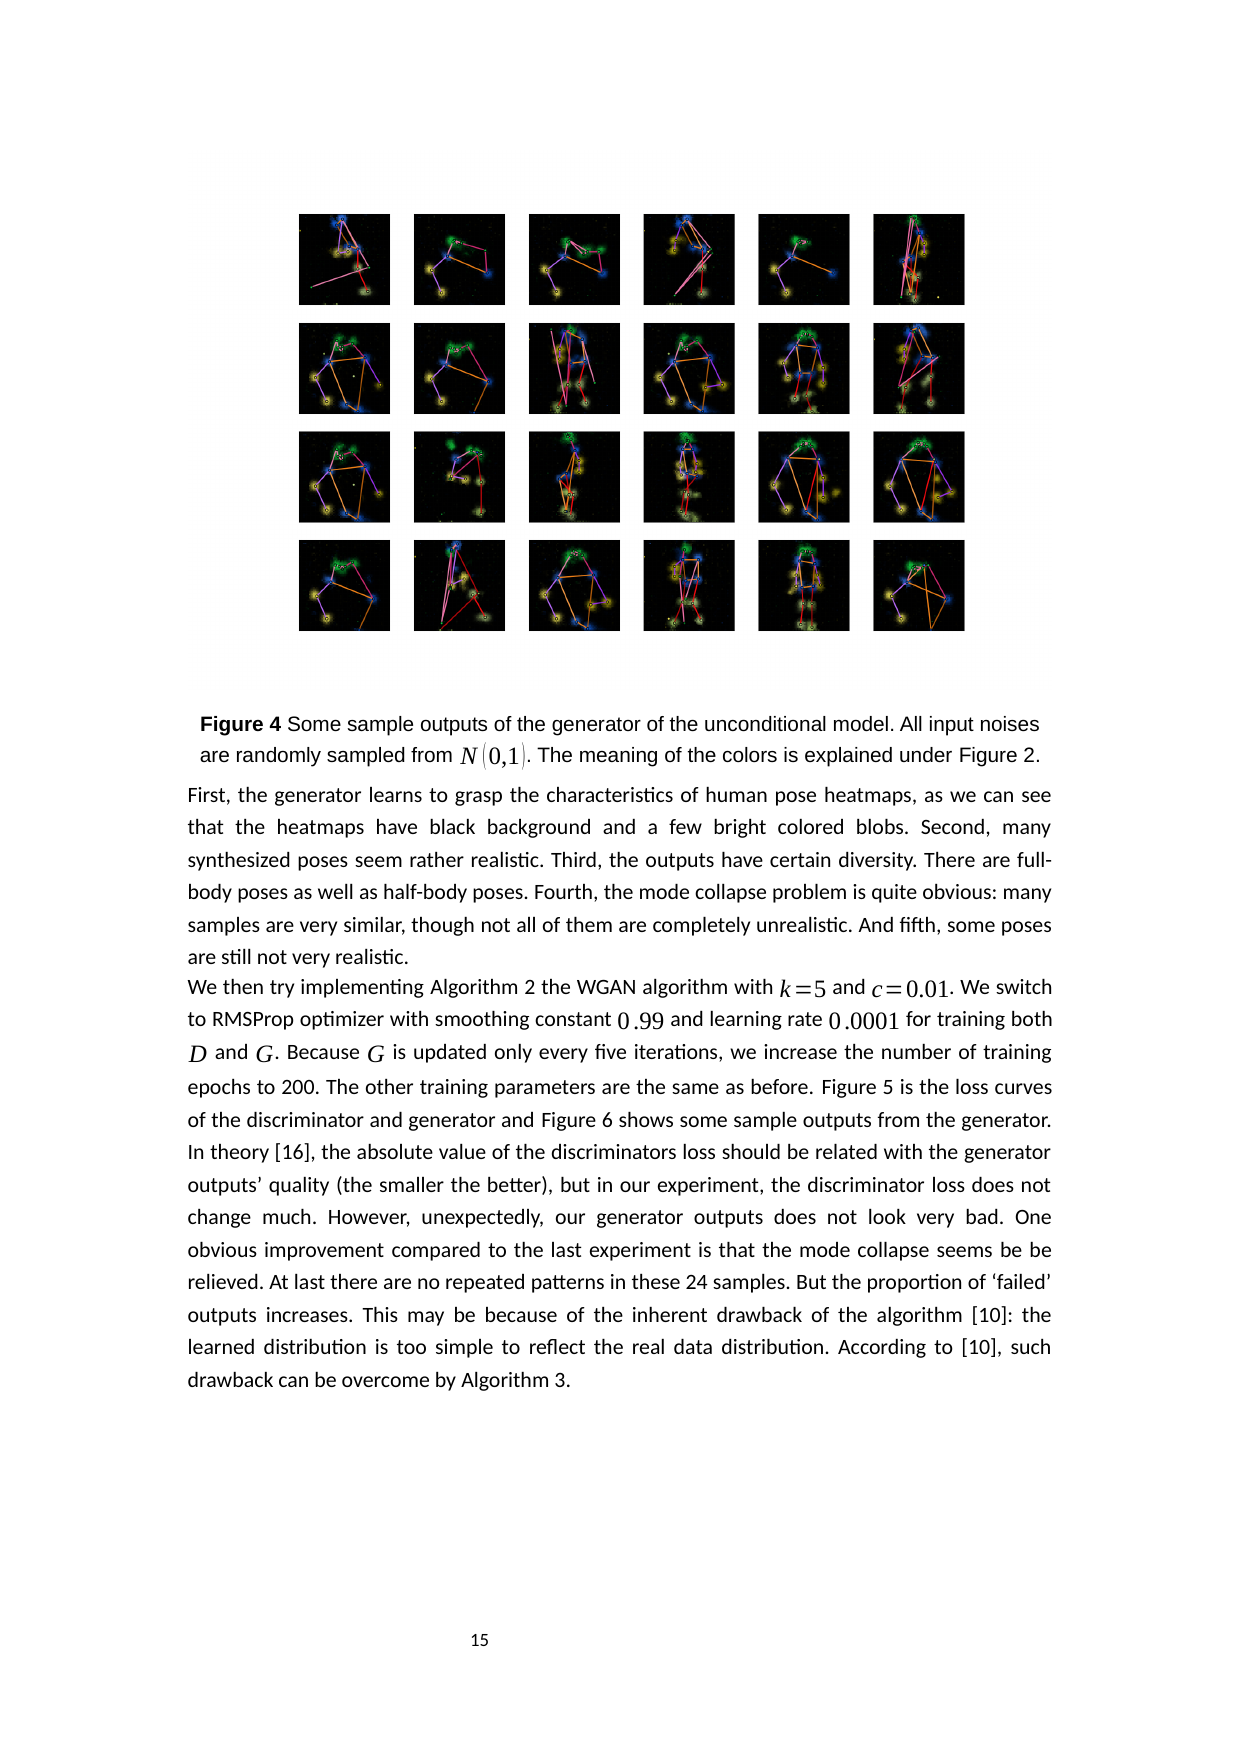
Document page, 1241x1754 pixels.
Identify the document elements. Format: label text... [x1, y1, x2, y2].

text We then try implementing Algorithm 2 the WGAN algorithm with and . We switch to RMSProp optimizer with smoothing constant and learning rate for training both and . Because is updated only every five iterations, we increase the number of training epochs to 200. The other training parameters are the same as before. Figure 5 is the loss curves of the discriminator and generator and Figure 6 shows some sample outputs from the generator. In theory [16], the absolute value of the discriminators loss should be related with the generator outputs’ quality (the smaller the better), but in our experiment, the discriminator loss does not change much. However, unexpectedly, our generator outputs does not look very bad. One obvious improvement compared to the last experiment is that the mode collapse seems be be relieved. At last there are no repeated patterns in these 24 samples. But the proportion of ‘failed’ outputs increases. This may be because of the inherent drawback of the algorithm [10]: the learned distribution is too simple to reflect the real data distribution. According to [10], such drawback can be overcome by Algorithm 3. [187, 973, 1053, 1395]
text First, the generator learns to grasp the characteristics of human pose heatmaps, as we can see that the heatmaps have black background and a few bright colored blobs. Second, many synthesized poses seem rather realistic. Third, the outputs have certain diversity. There are full-body poses as well as half-body poses. Fourth, the mode collapse problem is quite obvious: many samples are very similar, though not all of them are completely unrealistic. And fifth, some poses are still not very realistic. [187, 778, 1053, 973]
picture [188, 150, 1053, 690]
text Figure 4 Some sample outputs of the generator of the unconditional model. All input noises are randomly sampled from . The meaning of the colors is explained under Figure 2. [187, 708, 1053, 773]
